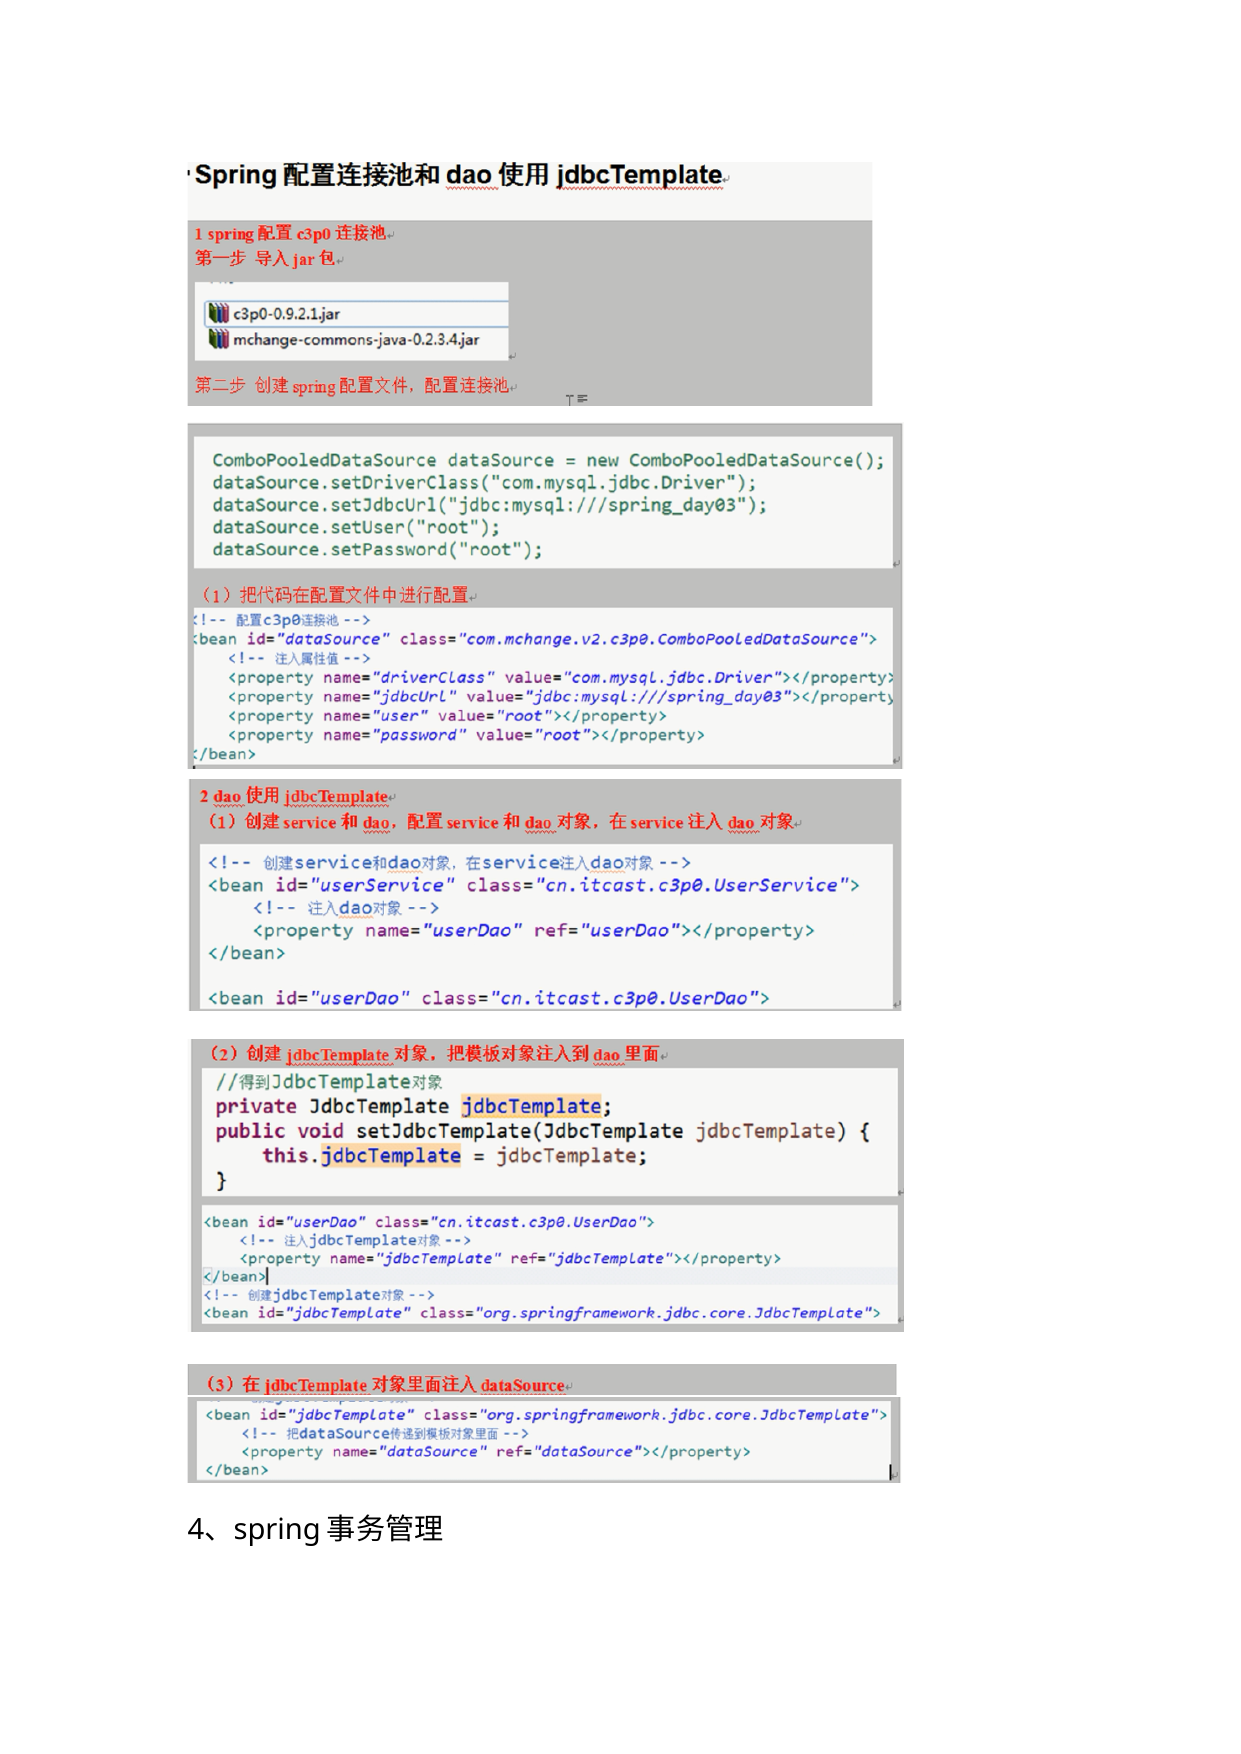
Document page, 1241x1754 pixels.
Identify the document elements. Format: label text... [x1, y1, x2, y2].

picture [187, 1039, 904, 1332]
picture [187, 422, 904, 769]
picture [187, 1397, 902, 1483]
text 4、spring事务管理 [187, 1494, 1053, 1559]
picture [187, 1364, 897, 1395]
picture [187, 779, 902, 1011]
picture [187, 162, 873, 406]
